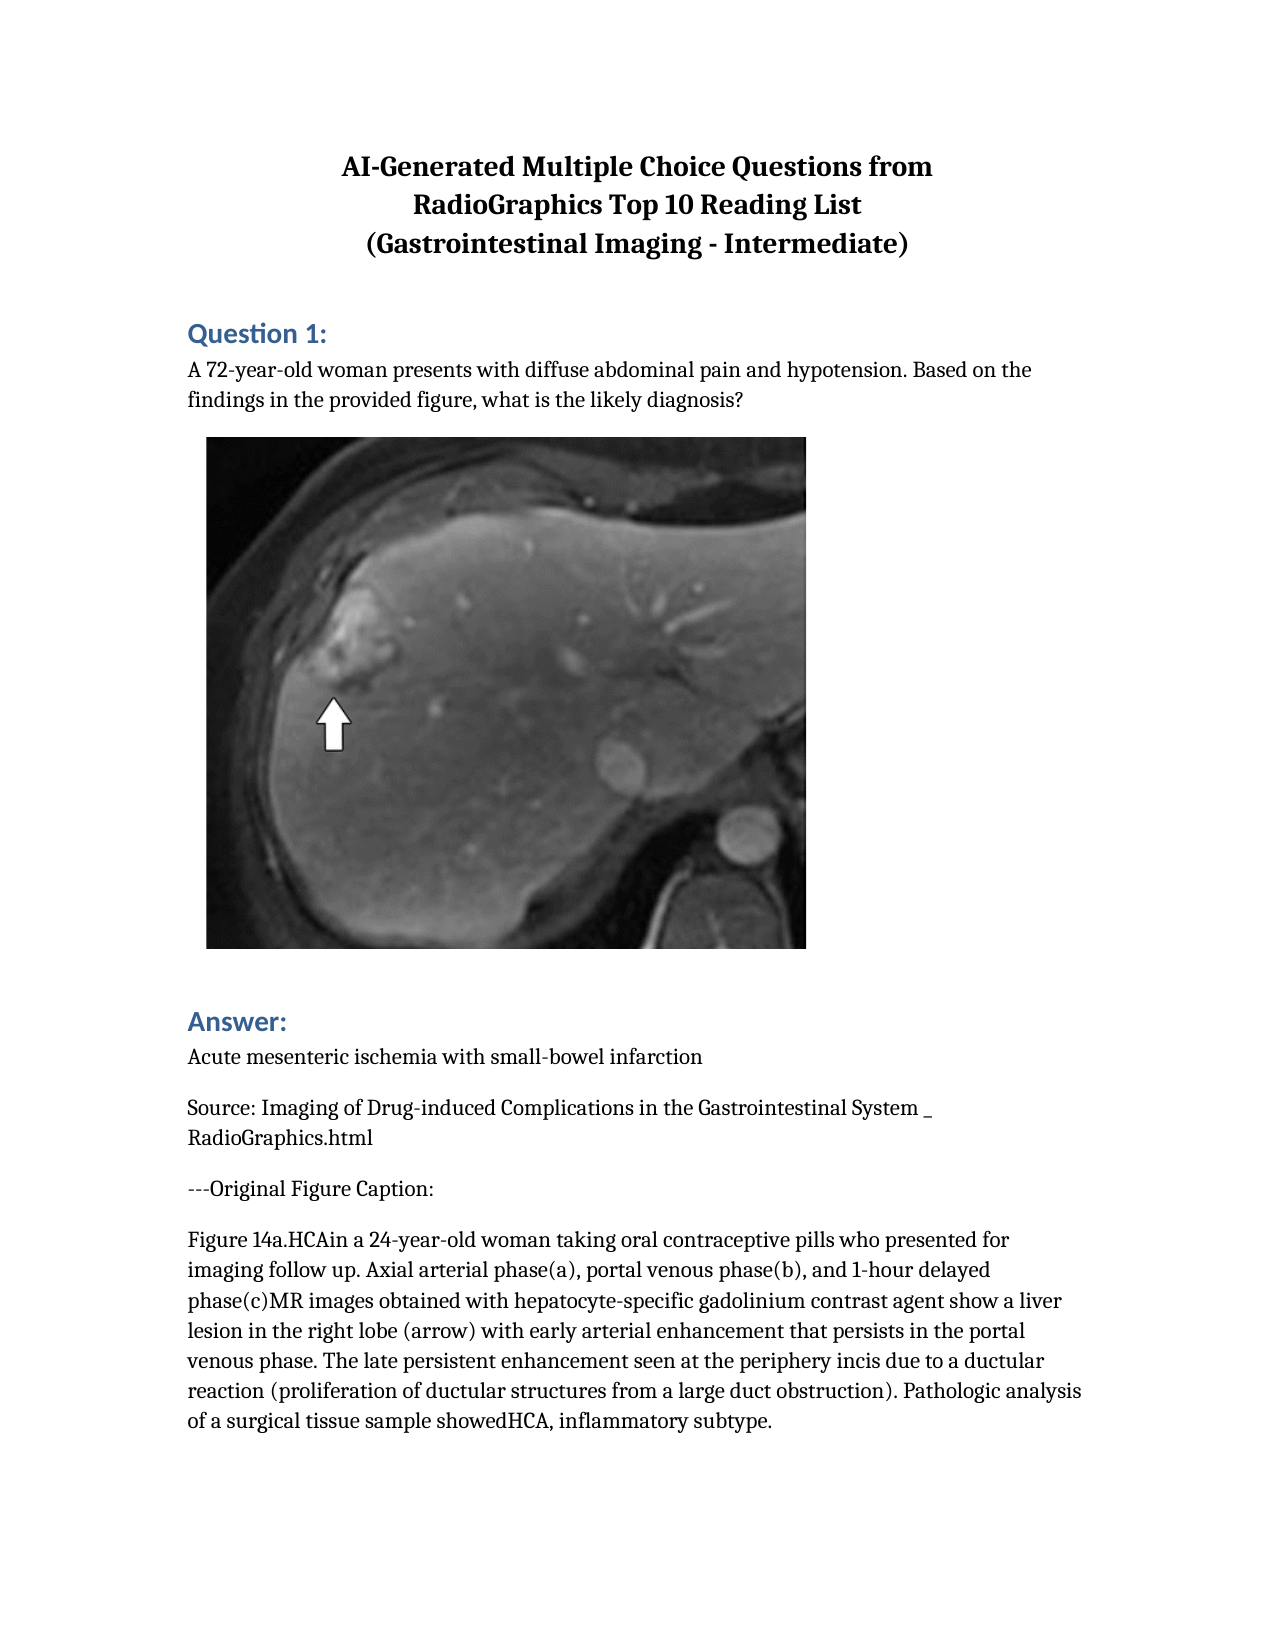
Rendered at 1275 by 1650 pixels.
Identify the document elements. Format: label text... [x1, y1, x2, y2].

subtitle Answer: [187, 1003, 1087, 1038]
text AI-Generated Multiple Choice Questions from RadioGraphics Top 10 Reading List (Gastrointestinal Imaging - Intermediate) [187, 150, 1087, 261]
text Acute mesenteric ischemia with small-bowel infarction [187, 1044, 1087, 1070]
text ---Original Figure Caption: [187, 1176, 1087, 1202]
text A 72-year-old woman presents with diffuse abdominal pain and hypotension. Based on the findings in the provided figure, what is the likely diagnosis? [187, 357, 1087, 413]
text Source: Imaging of Drug-induced Complications in the Gastrointestinal System _ RadioGraphics.html [187, 1095, 1087, 1151]
subtitle Question 1: [187, 316, 1087, 351]
picture [206, 437, 807, 949]
text Figure 14a.HCAin a 24-year-old woman taking oral contraceptive pills who presented for imaging follow up. Axial arterial phase(a), portal venous phase(b), and 1-hour delayed phase(c)MR images obtained with hepatocyte-specific gadolinium contrast agent show a liver lesion in the right lobe (arrow) with early arterial enhancement that persists in the portal venous phase. The late persistent enhancement seen at the periphery incis due to a ductular reaction (proliferation of ductular structures from a large duct obstruction). Pathologic analysis of a surgical tissue sample showedHCA, inflammatory subtype. [187, 1227, 1087, 1435]
